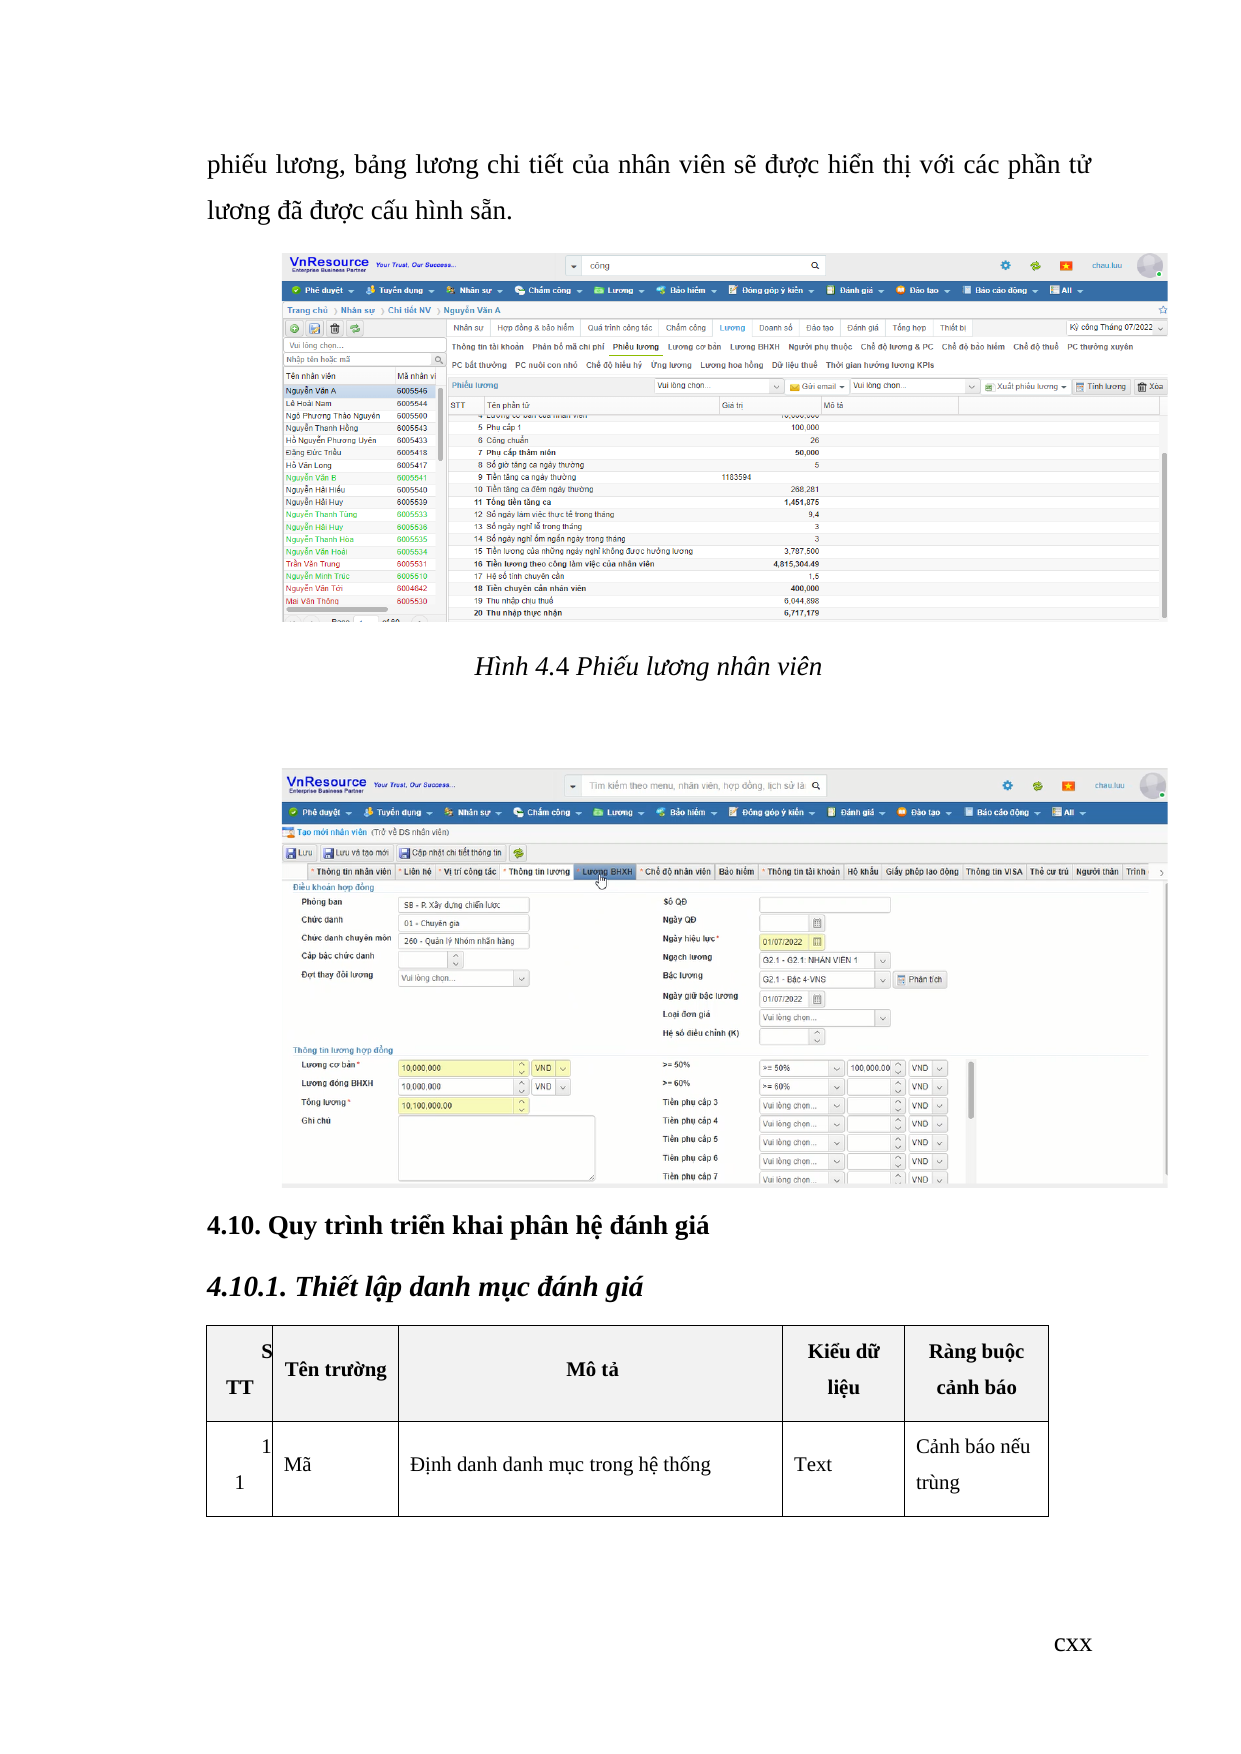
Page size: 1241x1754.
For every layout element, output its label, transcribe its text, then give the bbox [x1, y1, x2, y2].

table_cell Text [783, 1422, 904, 1516]
table_header STT [207, 1326, 272, 1421]
table_header Kiểu dữ liệu [783, 1326, 904, 1421]
picture [281, 768, 1168, 1188]
table_header Mô tả [399, 1326, 782, 1421]
table_header Ràng buộc cảnh báo [905, 1326, 1048, 1421]
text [207, 148, 1092, 226]
table_cell Định danh danh mục trong hệ thống [399, 1422, 782, 1516]
table_cell 11 [207, 1422, 272, 1516]
table_cell Cảnh báo nếu trùng [905, 1422, 1048, 1516]
table_header Tên trường [273, 1326, 398, 1421]
picture [281, 253, 1168, 622]
table_cell Mã [273, 1422, 398, 1516]
subtitle 4.10. Quy trình triển khai phân hệ đánh giá [207, 1209, 1092, 1241]
subtitle 4.10.1. Thiết lập danh mục đánh giá [207, 1269, 1092, 1302]
